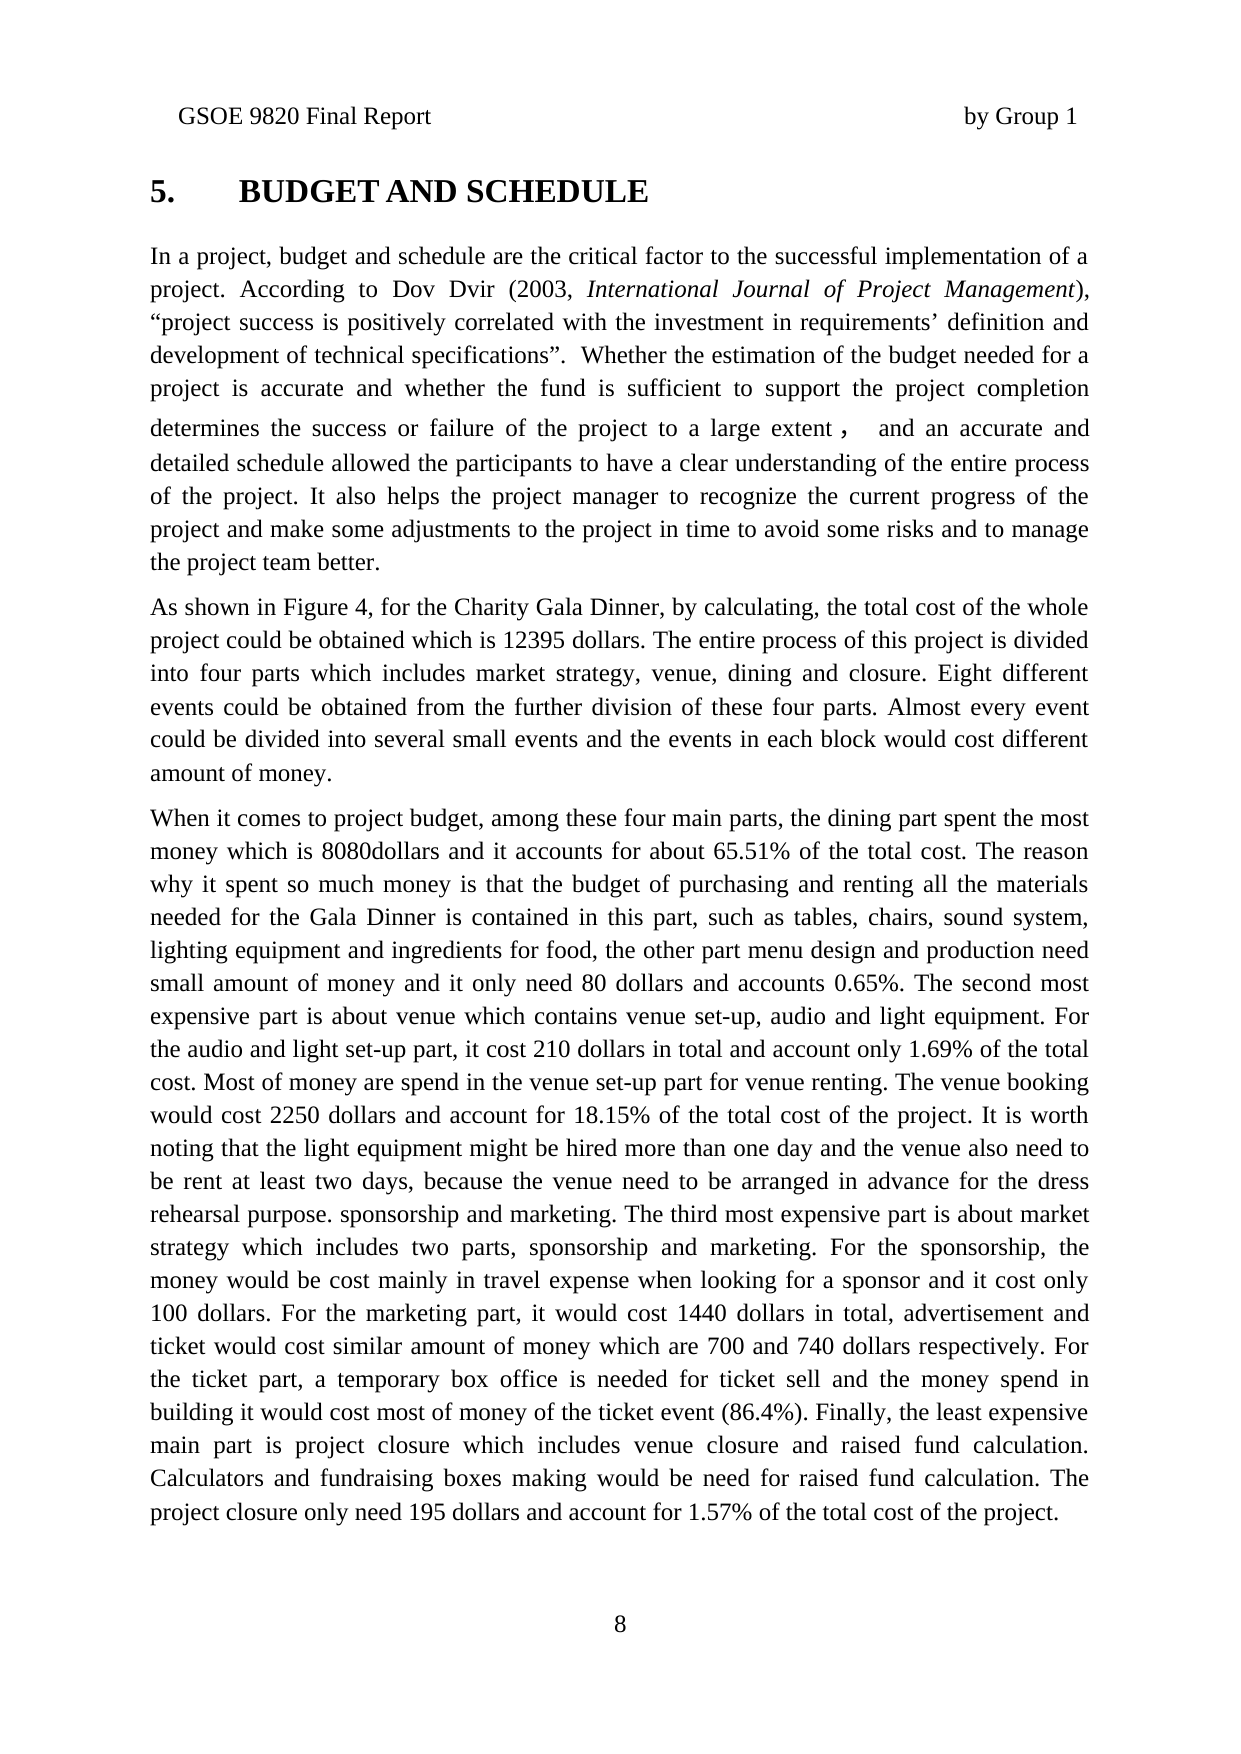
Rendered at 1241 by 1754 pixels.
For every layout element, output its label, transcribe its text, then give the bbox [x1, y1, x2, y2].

text When it comes to project budget, among these four main parts, the dining part spent the most money which is 8080dollars and it accounts for about 65.51% of the total cost. The reason why it spent so much money is that the budget of purchasing and renting all the materials needed for the Gala Dinner is contained in this part, such as tables, chairs, sound system, lighting equipment and ingredients for food, the other part menu design and production need small amount of money and it only need 80 dollars and accounts 0.65%. The second most expensive part is about venue which contains venue set-up, audio and light equipment. For the audio and light set-up part, it cost 210 dollars in total and account only 1.69% of the total cost. Most of money are spend in the venue set-up part for venue renting. The venue booking would cost 2250 dollars and account for 18.15% of the total cost of the project. It is worth noting that the light equipment might be hired more than one day and the venue also need to be rent at least two days, because the venue need to be arranged in advance for the dress rehearsal purpose. sponsorship and marketing. The third most expensive part is about market strategy which includes two parts, sponsorship and marketing. For the sponsorship, the money would be cost mainly in travel expense when looking for a sponsor and it cost only 100 dollars. For the marketing part, it would cost 1440 dollars in total, advertisement and ticket would cost similar amount of money which are 700 and 740 dollars respectively. For the ticket part, a temporary box office is needed for ticket sell and the money spend in building it would cost most of money of the ticket event (86.4%). Finally, the least expensive main part is project closure which includes venue closure and raised fund calculation. Calculators and fundraising boxes making would be need for raised fund calculation. The project closure only need 195 dollars and account for 1.57% of the total cost of the project. [150, 803, 1090, 1525]
subtitle Budget and schedule [150, 171, 1090, 209]
text In a project, budget and schedule are the critical factor to the successful implementation of a project. According to Dov Dvir (2003, International Journal of Project Management), “project success is positively correlated with the investment in requirements’ definition and development of technical specifications”. Whether the estimation of the budget needed for a project is accurate and whether the fund is sufficient to support the project completion determines the success or failure of the project to a large extent， and an accurate and detailed schedule allowed the participants to have a clear understanding of the entire process of the project. It also helps the project manager to recognize the current progress of the project and make some adjustments to the project in time to avoid some risks and to manage the project team better. [150, 241, 1090, 576]
text As shown in Figure 4, for the Charity Gala Dinner, by calculating, the total cost of the whole project could be obtained which is 12395 dollars. The entire process of this project is divided into four parts which includes market strategy, venue, dining and closure. Eight different events could be obtained from the further division of these four parts. Almost every event could be divided into several small events and the events in each block would cost different amount of money. [150, 592, 1090, 786]
